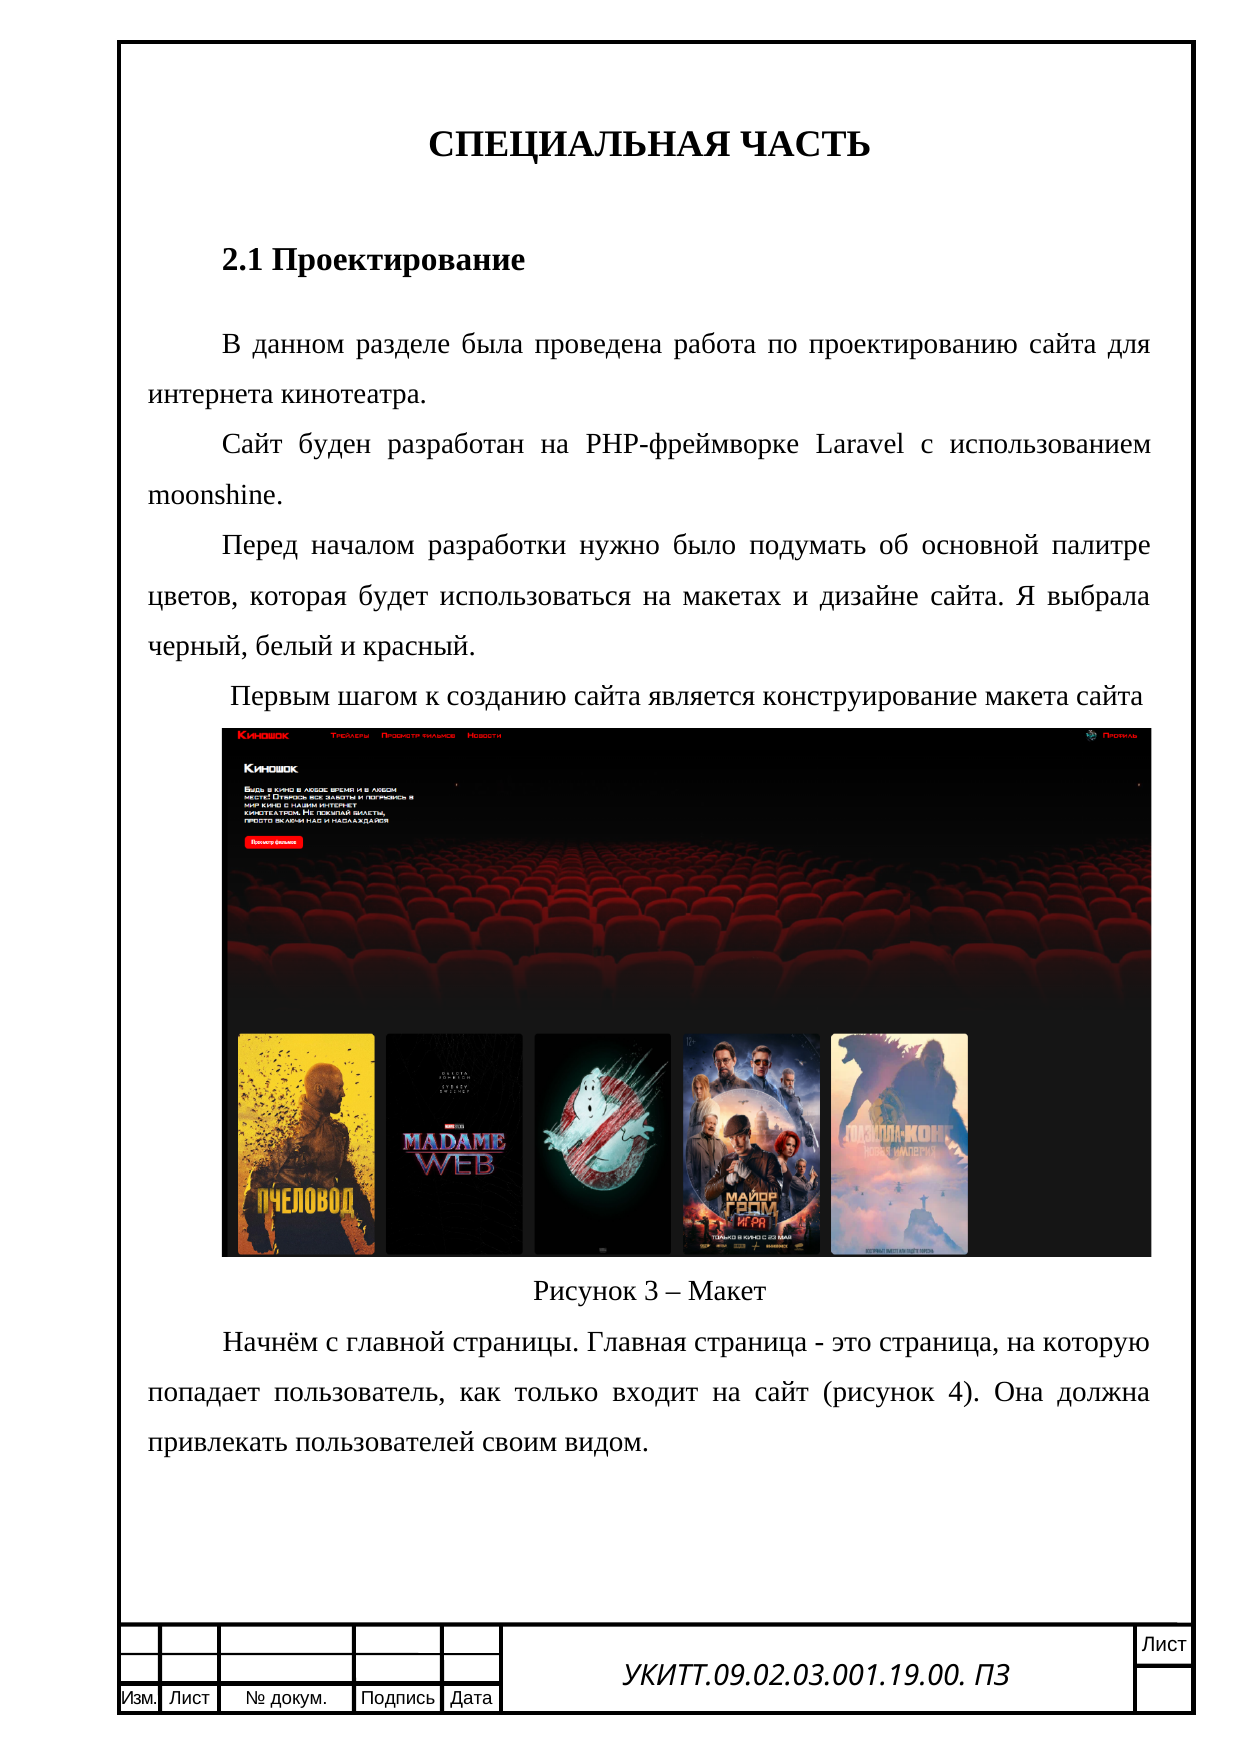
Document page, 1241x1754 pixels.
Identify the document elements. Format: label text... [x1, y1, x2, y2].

text Перед началом разработки нужно было подумать об основной палитре цветов, которая будет использоваться на макетах и дизайне сайта. Я выбрала черный, белый и красный. [148, 527, 1152, 661]
text Начнём с главной страницы. Главная страница - это страница, на которую попадает пользователь, как только входит на сайт (рисунок 4). Она должна привлекать пользователей своим видом. [148, 1324, 1152, 1458]
text В данном разделе была проведена работа по проектированию сайта для интернета кинотеатра. [148, 326, 1152, 410]
text Первым шагом к созданию сайта является конструирование макета сайта [148, 678, 1152, 712]
text Рисунок 3 – Макет [148, 1273, 1152, 1307]
subtitle Специальная часть [148, 121, 1152, 164]
picture [221, 728, 1152, 1257]
subtitle 2.1 Проектирование [148, 239, 1152, 278]
text Сайт буден разработан на PHP-фреймворке Laravel с использованием moonshine. [148, 427, 1152, 511]
